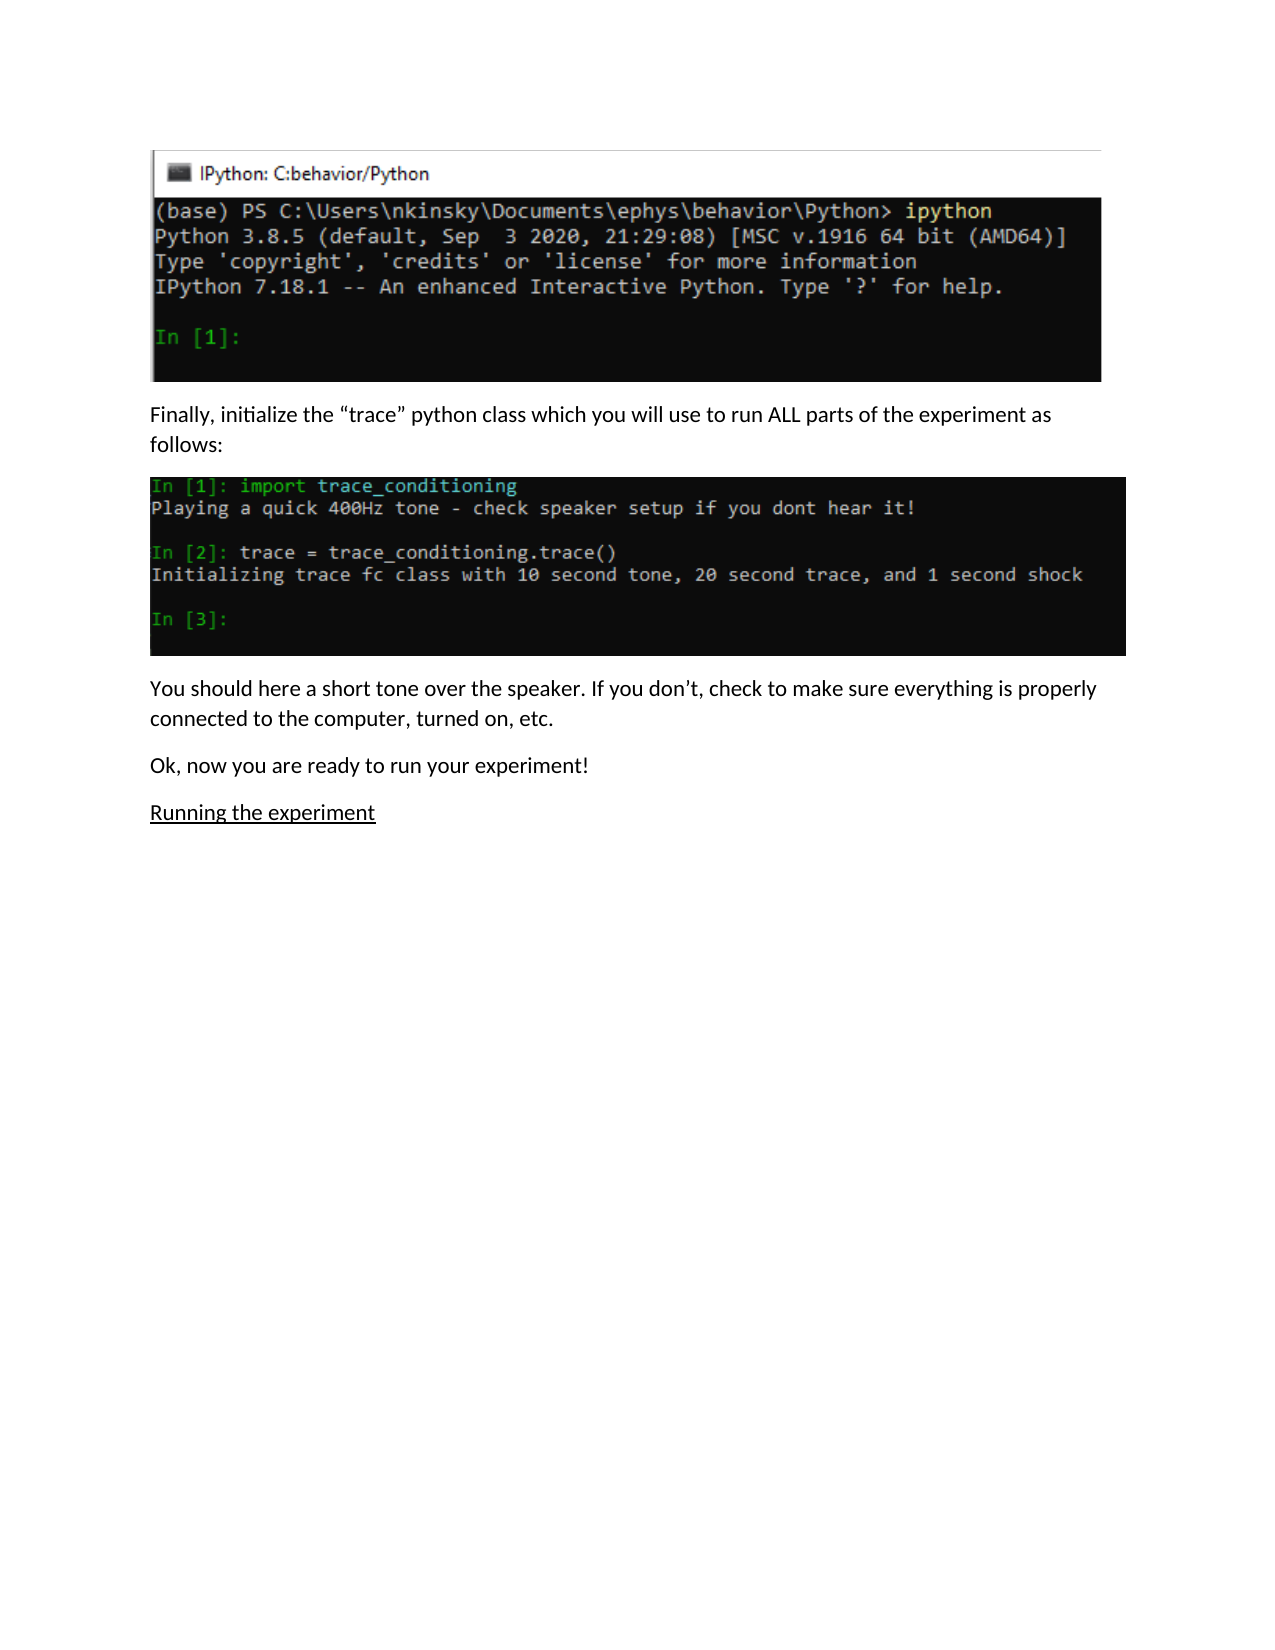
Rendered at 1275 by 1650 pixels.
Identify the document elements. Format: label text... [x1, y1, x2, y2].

text You should here a short tone over the speaker. If you don’t, check to make sure everything is properly connected to the computer, turned on, etc. [150, 674, 1125, 732]
text Running the experiment [150, 798, 1125, 826]
picture [150, 477, 1126, 656]
text Ok, now you are ready to run your experiment! [150, 751, 1125, 779]
picture [150, 150, 1102, 382]
text Finally, initialize the “trace” python class which you will use to run ALL parts of the experiment as follows: [150, 400, 1125, 458]
